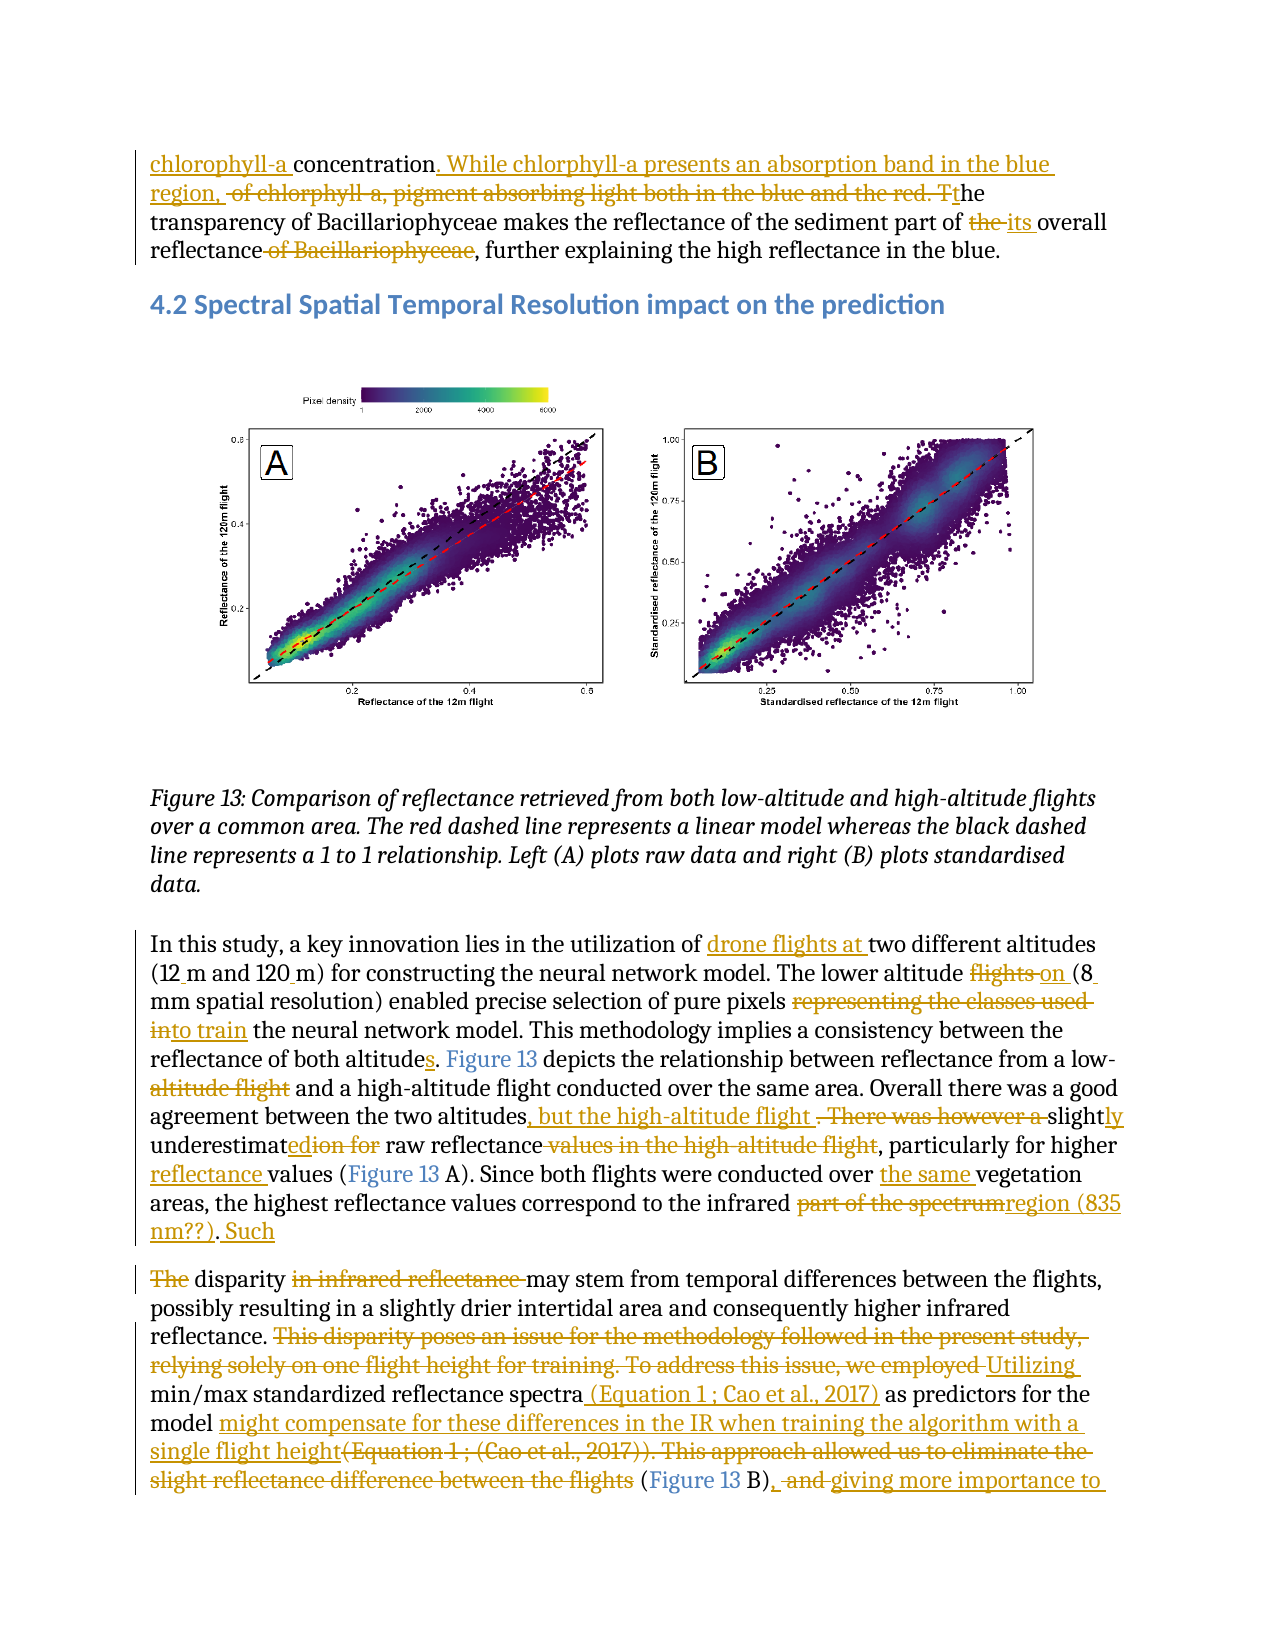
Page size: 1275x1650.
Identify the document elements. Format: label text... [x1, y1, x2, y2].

subtitle 4.2 Spectral Spatial Temporal Resolution impact on the prediction [150, 286, 1125, 321]
table_header Figure 13: Comparison of reflectance retrieved from both low-altitude and high-altitude flights over a common area. The red dashed line represents a linear model whereas the black dashed line represents a 1 to 1 relationship. Left (A) plots raw data and right (B) plots standardised data. [139, 321, 1114, 911]
text In this study, a key innovation lies in the utilization of two different altitudes (12m and 120m) for constructing the neural network model. The lower altitude (8mm spatial resolution) enabled precise selection of pure pixels the neural network model. This methodology implies a consistency between the reflectance of both altitude. Figure 13 depicts the relationship between reflectance from a low- and a high-altitude flight conducted over the same area. Overall there was a good agreement between the two altitudesslight underestimat raw reflectance, particularly for higher values (Figure 13 A). Since both flights were conducted over vegetation areas, the highest reflectance values correspond to the infrared . [150, 930, 1125, 1246]
picture [188, 325, 1064, 763]
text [150, 1265, 1125, 1495]
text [150, 150, 1125, 265]
